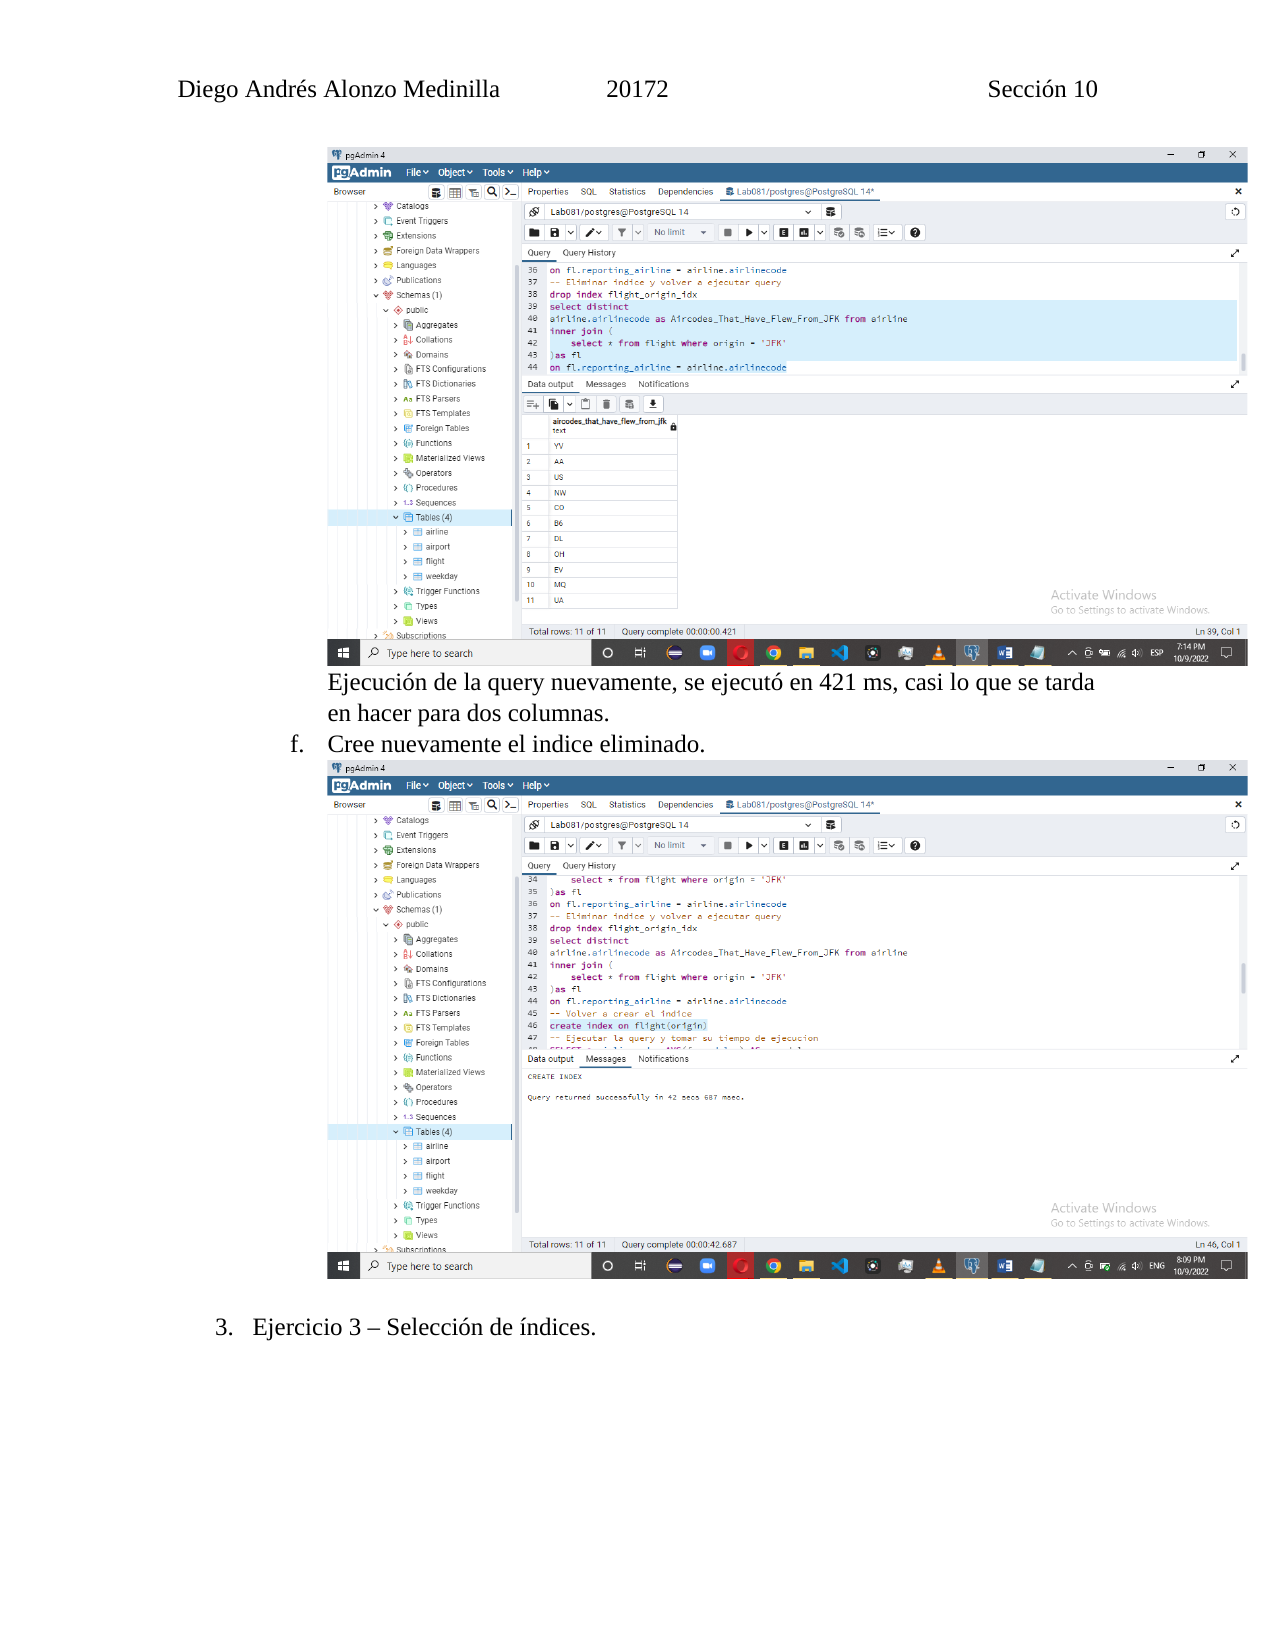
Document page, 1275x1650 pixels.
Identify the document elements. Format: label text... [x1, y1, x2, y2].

list Ejercicio 3 – Selección de índices. [215, 1312, 1098, 1340]
picture [327, 760, 1248, 1279]
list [290, 148, 1098, 727]
picture [327, 147, 1248, 666]
